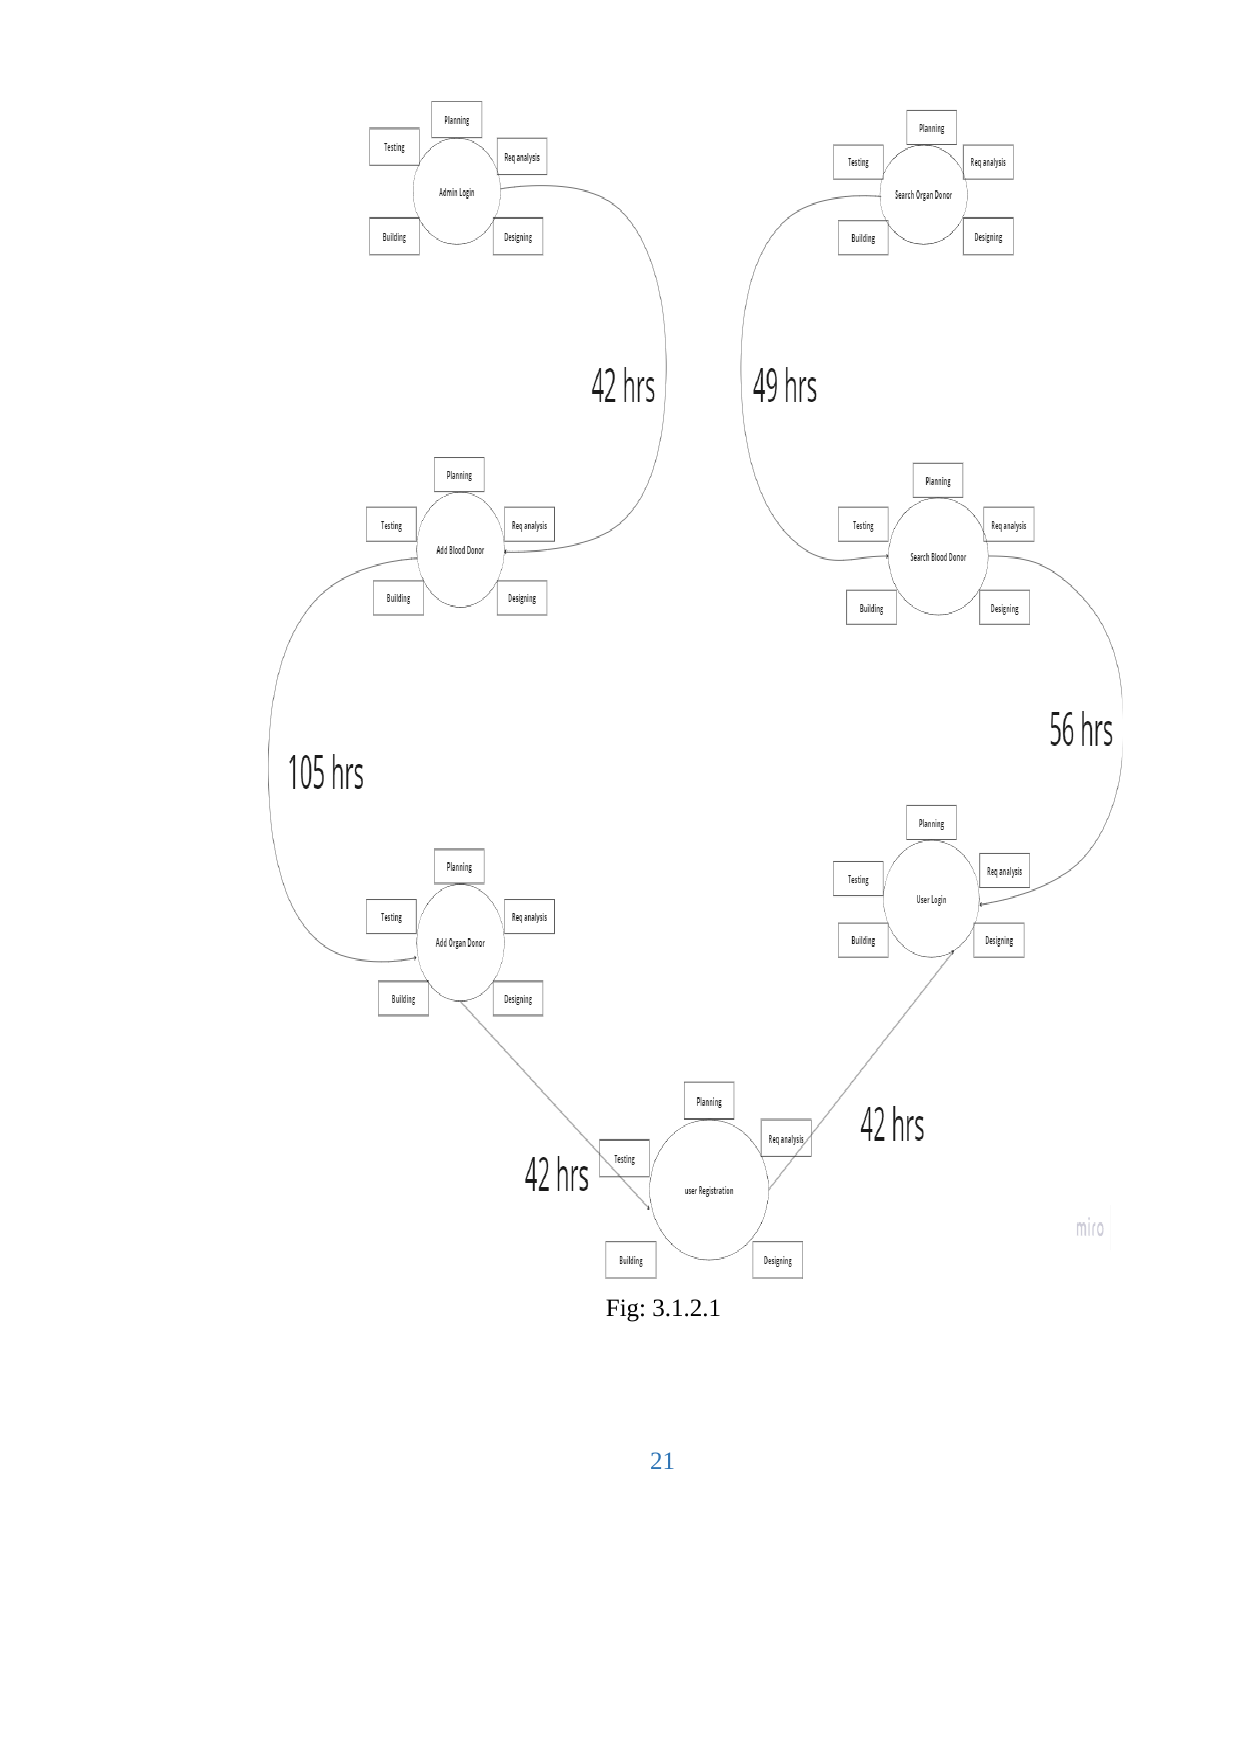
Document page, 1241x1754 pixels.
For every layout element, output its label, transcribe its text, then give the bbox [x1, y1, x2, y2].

text Fig: 3.1.2.1 [268, 1293, 1090, 1321]
picture [268, 101, 1123, 1279]
text 21 [150, 1446, 1090, 1474]
